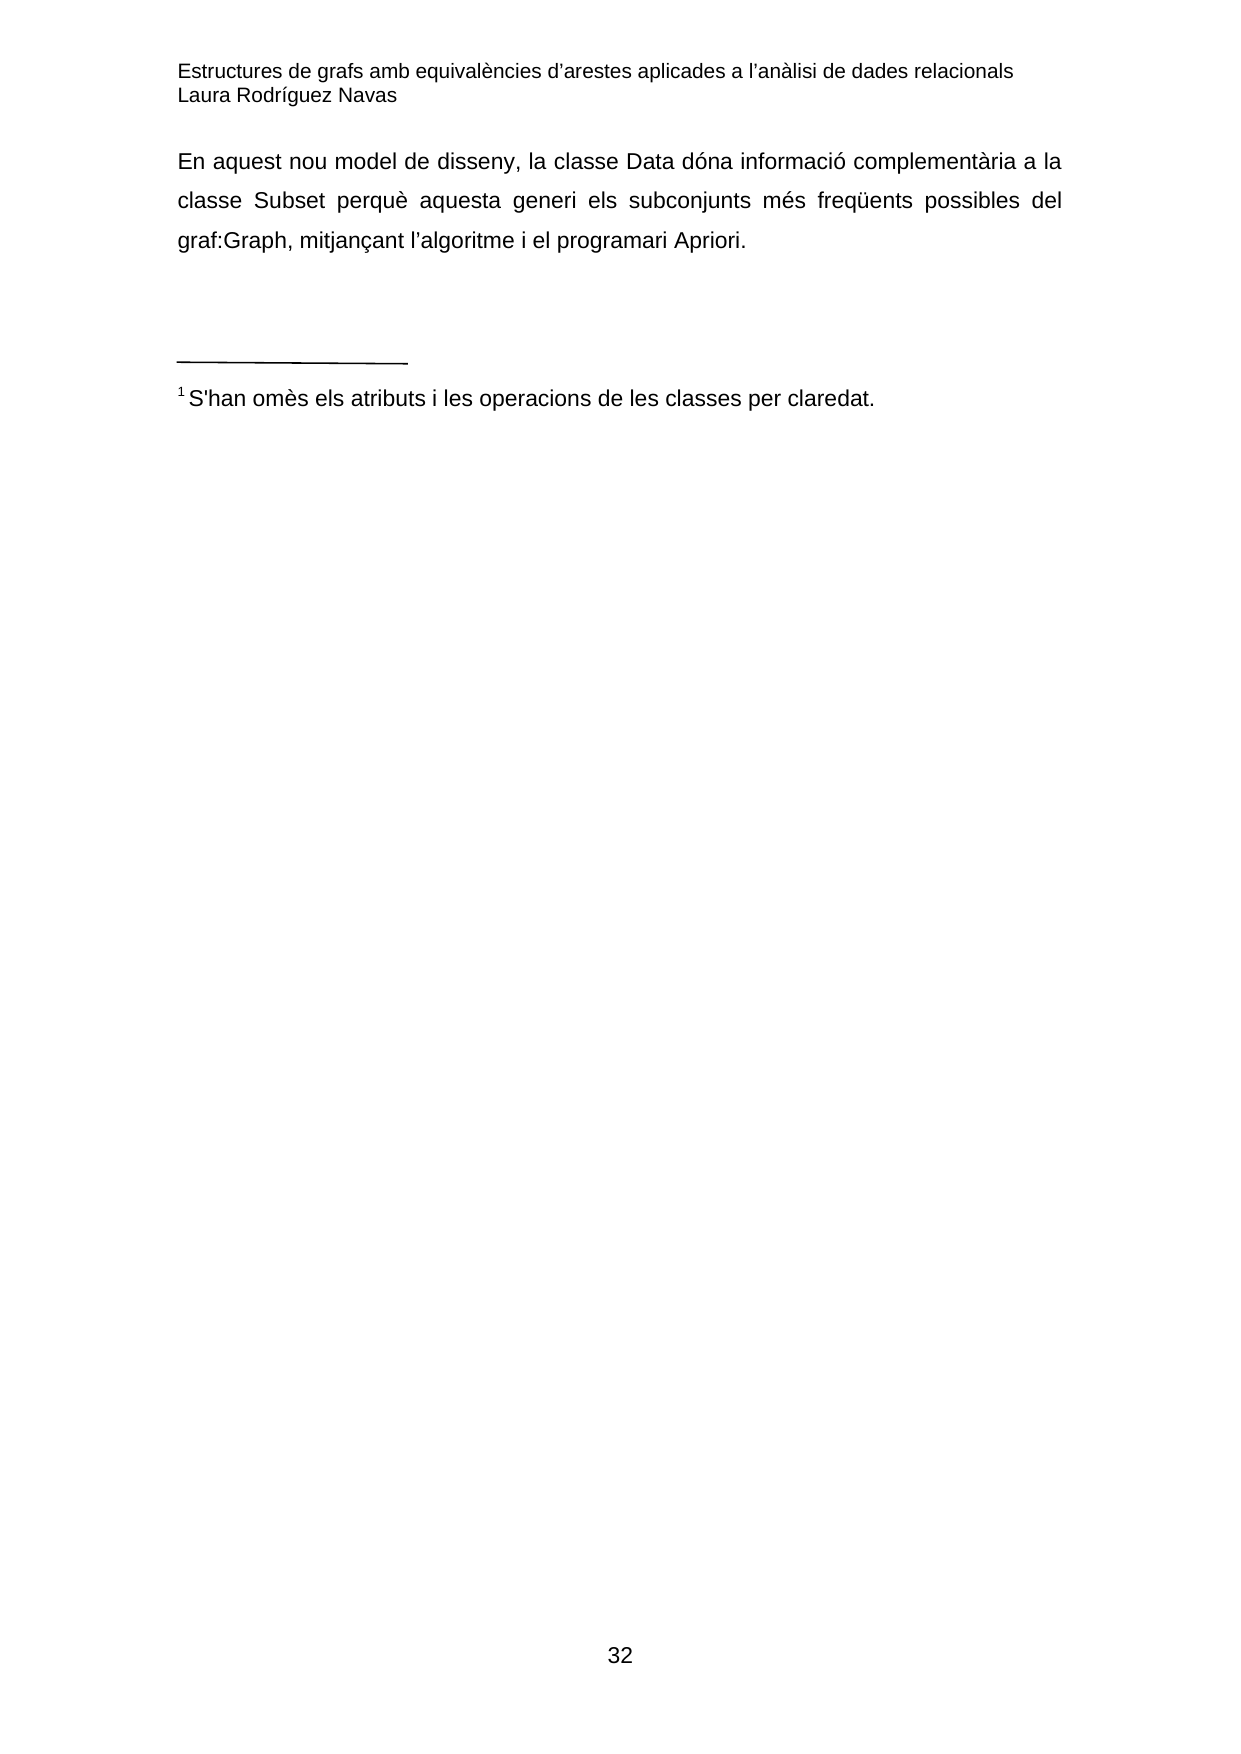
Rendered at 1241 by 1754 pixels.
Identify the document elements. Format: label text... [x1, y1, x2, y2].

text En aquest nou model de disseny, la classe Data dóna informació complementària a la classe Subset perquè aquesta generi els subconjunts més freqüents possibles del graf:Graph, mitjançant l’algoritme i el programari Apriori. [177, 148, 1063, 253]
text 1 S'han omès els atributs i les operacions de les classes per claredat. [177, 384, 1063, 411]
